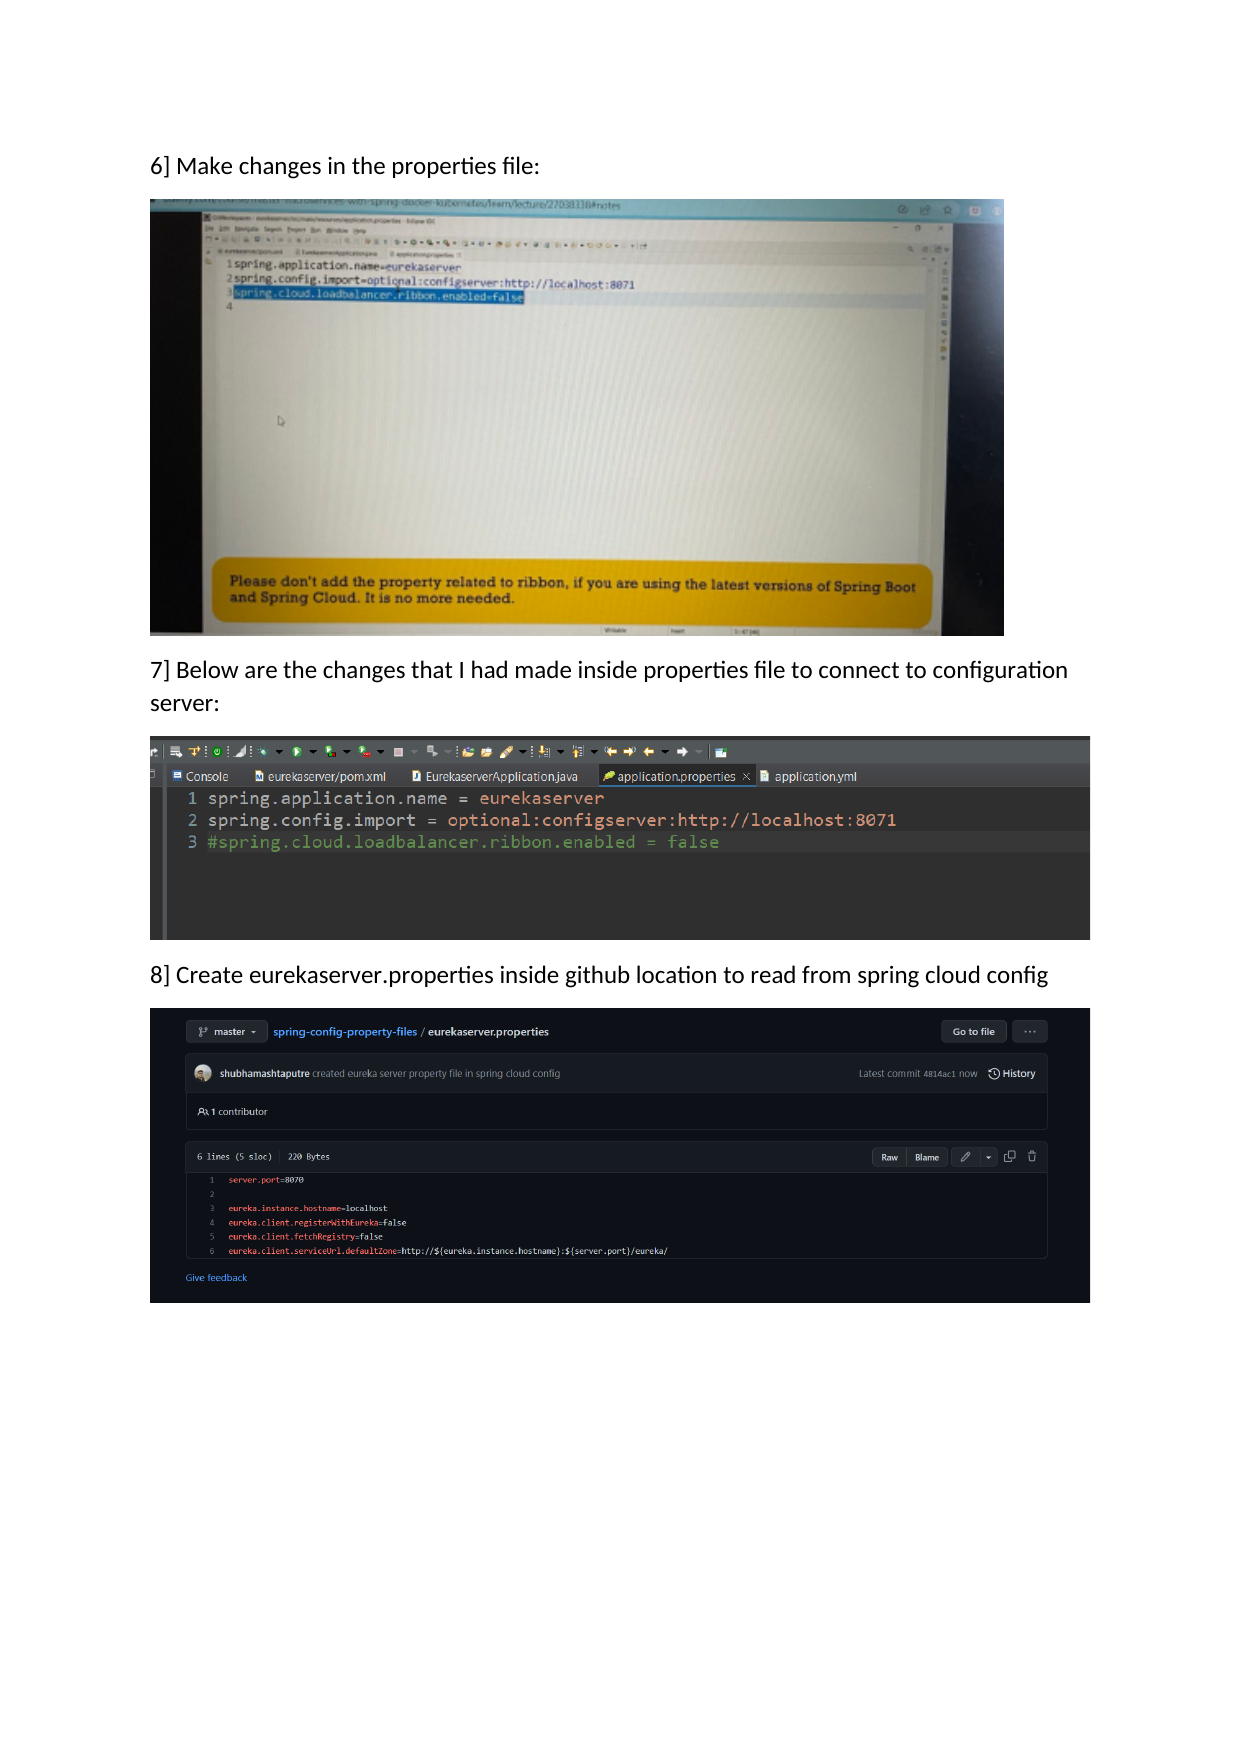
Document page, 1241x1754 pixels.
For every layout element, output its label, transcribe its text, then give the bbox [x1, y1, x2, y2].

text 6] Make changes in the properties file: [150, 150, 1090, 181]
picture [150, 736, 1091, 940]
text 7] Below are the changes that I had made inside properties file to connect to configuration server: [150, 654, 1090, 718]
text 8] Create eurekaserver.properties inside github location to read from spring cloud config [150, 959, 1090, 989]
picture [150, 199, 1004, 636]
picture [150, 1008, 1091, 1303]
